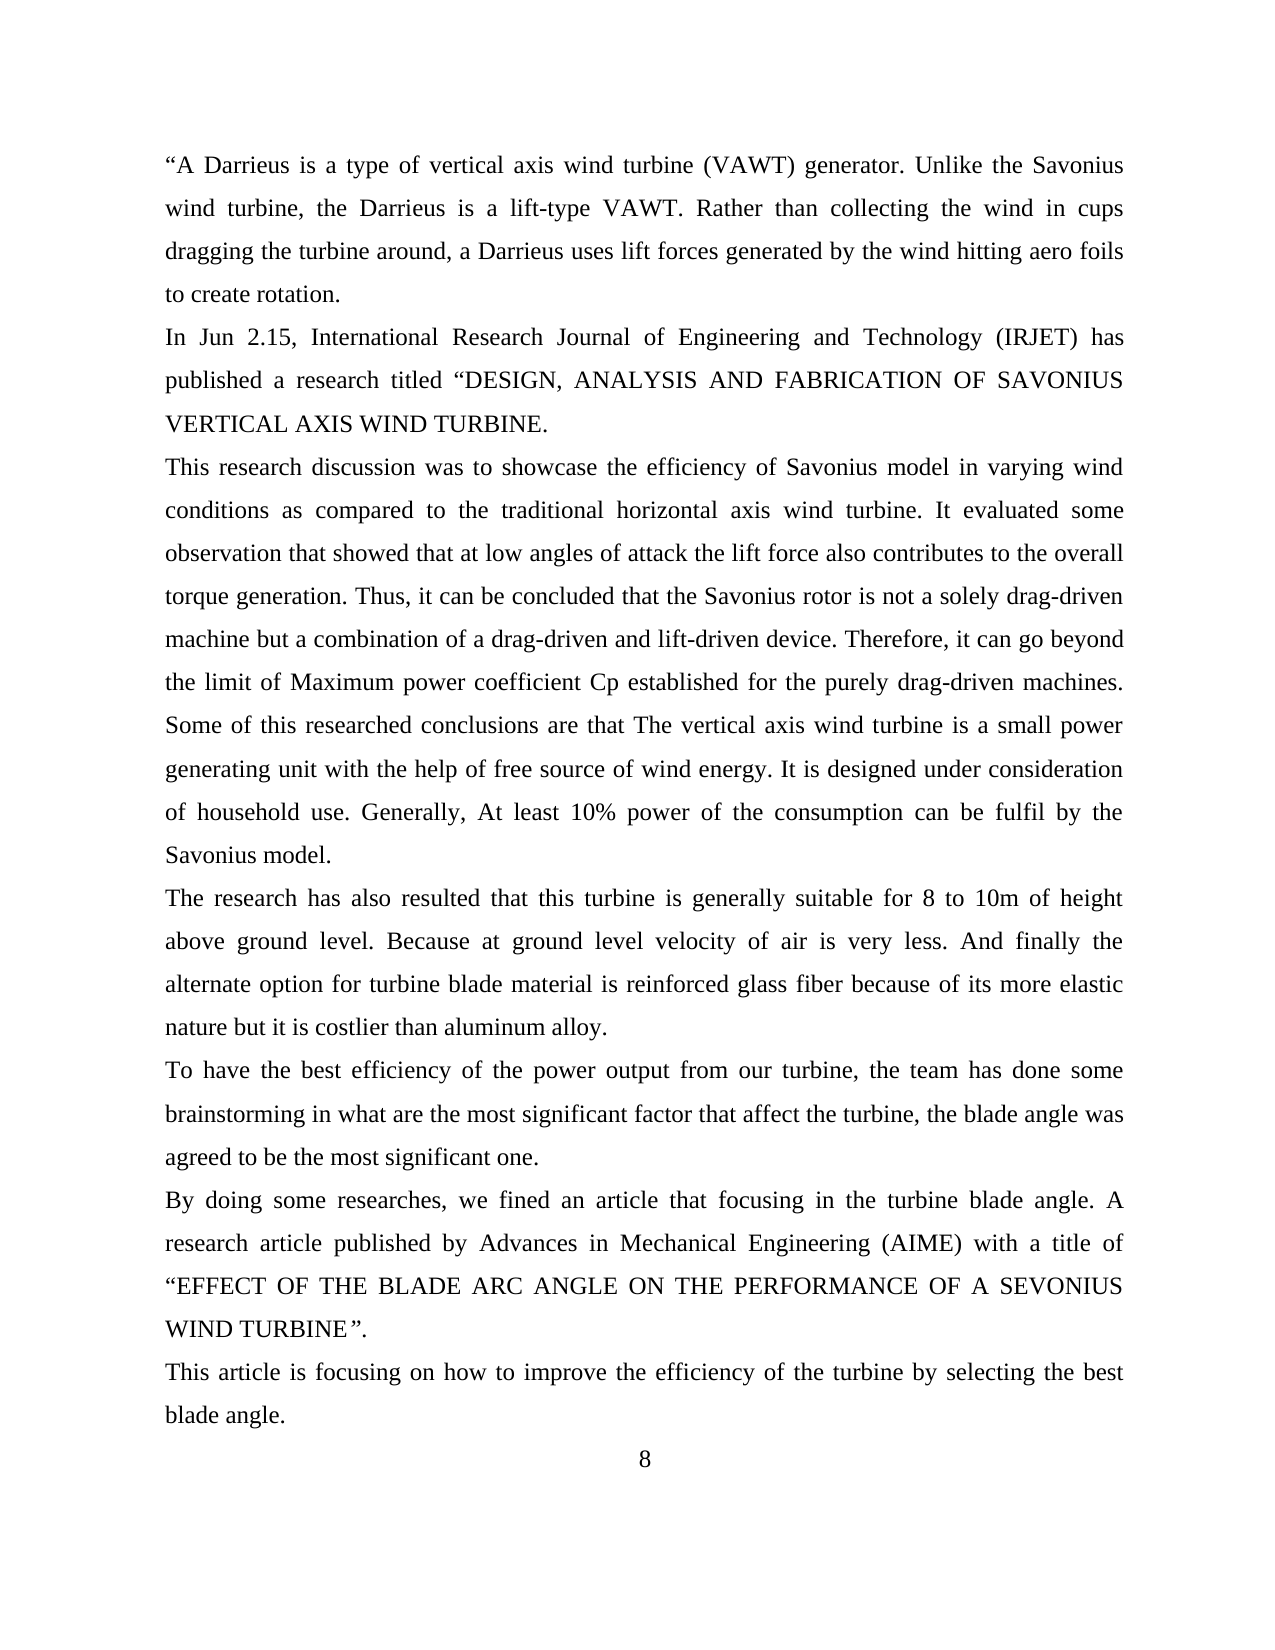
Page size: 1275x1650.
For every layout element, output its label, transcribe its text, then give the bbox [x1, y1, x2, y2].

text “A Darrieus is a type of vertical axis wind turbine (VAWT) generator. Unlike the Savonius wind turbine, the Darrieus is a lift-type VAWT. Rather than collecting the wind in cups dragging the turbine around, a Darrieus uses lift forces generated by the wind hitting aero foils to create rotation. [165, 150, 1125, 308]
text 8 [165, 1444, 1125, 1472]
text The research has also resulted that this turbine is generally suitable for 8 to 10m of height above ground level. Because at ground level velocity of air is very less. And finally the alternate option for turbine blade material is reinforced glass fiber because of its more elastic nature but it is costlier than aluminum alloy. [165, 883, 1125, 1041]
text This article is focusing on how to improve the efficiency of the turbine by selecting the best blade angle. [165, 1357, 1125, 1429]
text In Jun 2.15, International Research Journal of Engineering and Technology (IRJET) has published a research titled “DESIGN, ANALYSIS AND FABRICATION OF SAVONIUS VERTICAL AXIS WIND TURBINE. [165, 322, 1125, 437]
text To have the best efficiency of the power output from our turbine, the team has done some brainstorming in what are the most significant factor that affect the turbine, the blade angle was agreed to be the most significant one. [165, 1056, 1125, 1171]
text This research discussion was to showcase the efficiency of Savonius model in varying wind conditions as compared to the traditional horizontal axis wind turbine. It evaluated some observation that showed that at low angles of attack the lift force also contributes to the overall torque generation. Thus, it can be concluded that the Savonius rotor is not a solely drag-driven machine but a combination of a drag-driven and lift-driven device. Therefore, it can go beyond the limit of Maximum power coefficient Cp established for the purely drag-driven machines. Some of this researched conclusions are that The vertical axis wind turbine is a small power generating unit with the help of free source of wind energy. It is designed under consideration of household use. Generally, At least 10% power of the consumption can be fulfil by the Savonius model. [165, 452, 1125, 869]
text By doing some researches, we fined an article that focusing in the turbine blade angle. A research article published by Advances in Mechanical Engineering (AIME) with a title of “EFFECT OF THE BLADE ARC ANGLE ON THE PERFORMANCE OF A SEVONIUS WIND TURBINE”. [165, 1185, 1125, 1343]
